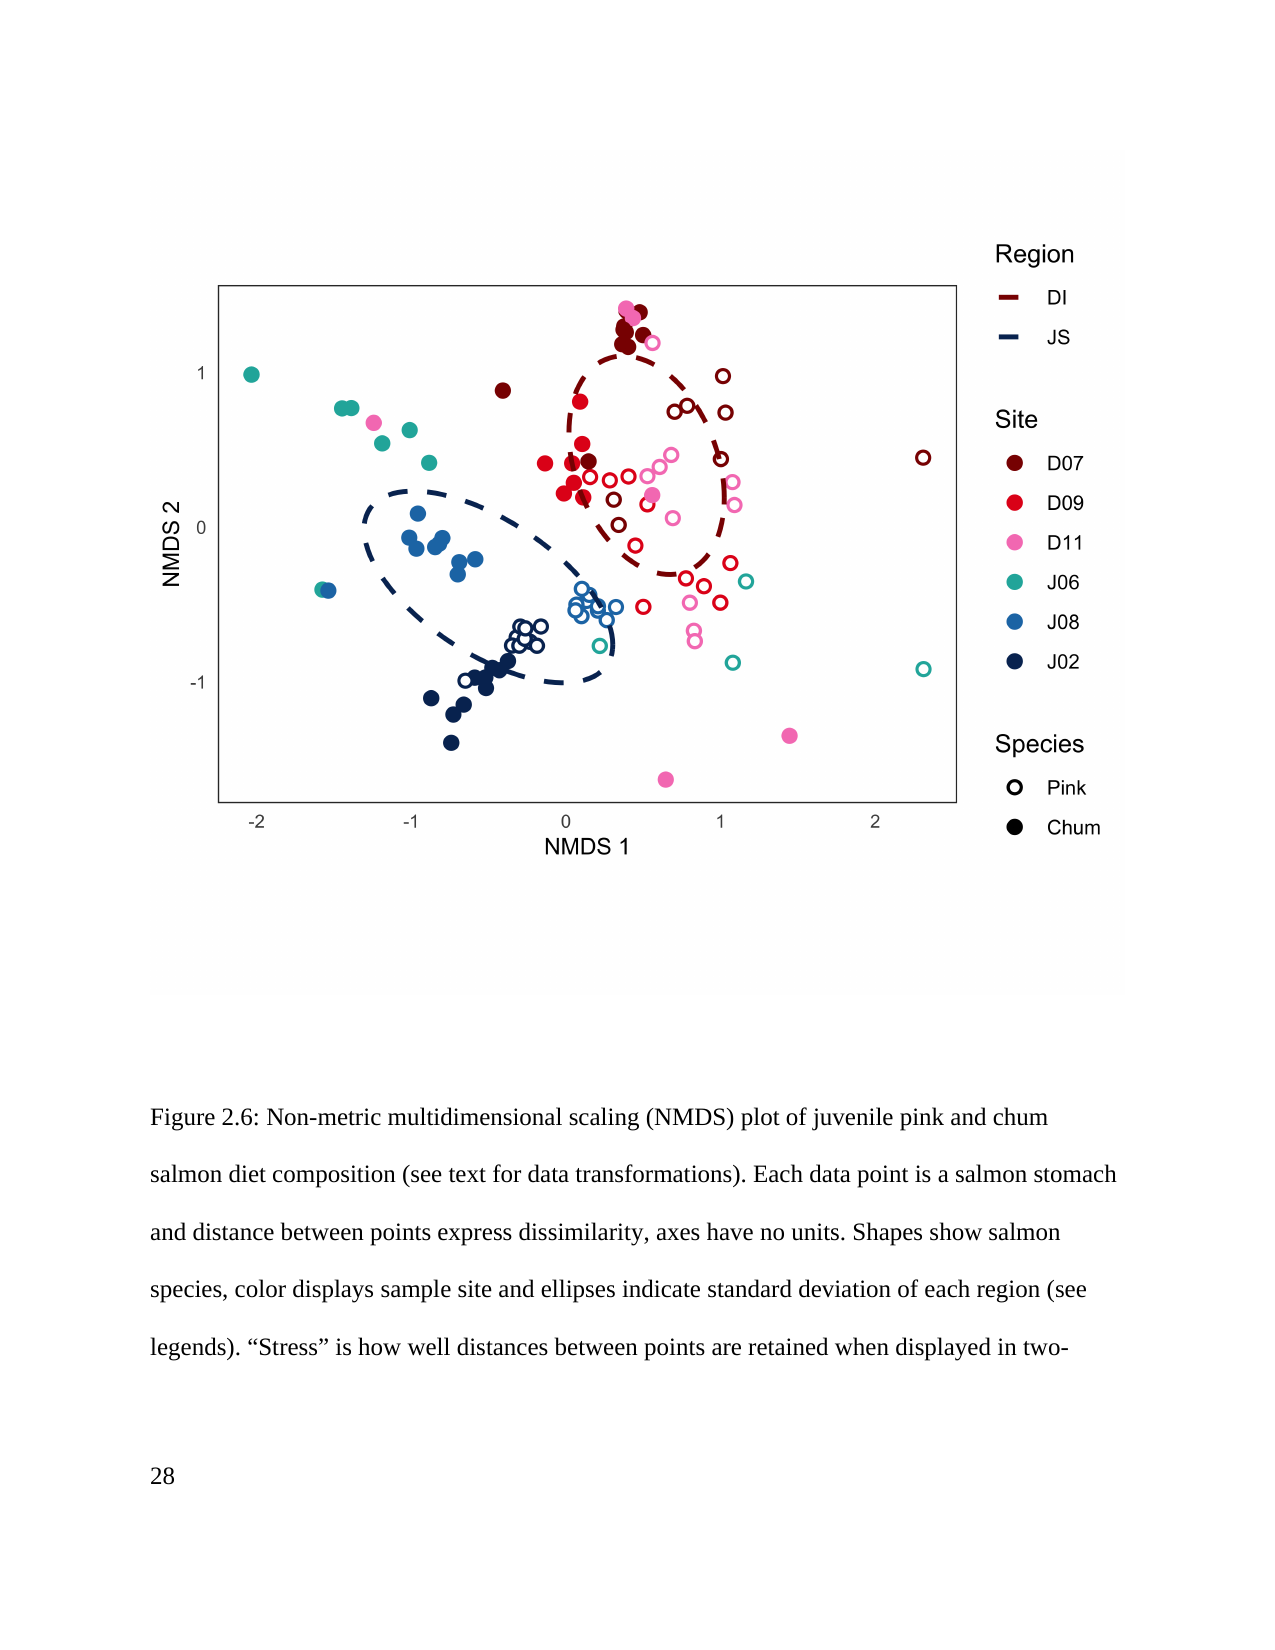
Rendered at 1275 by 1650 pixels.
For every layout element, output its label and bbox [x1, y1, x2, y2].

picture [150, 150, 1125, 995]
text [150, 1102, 1125, 1361]
